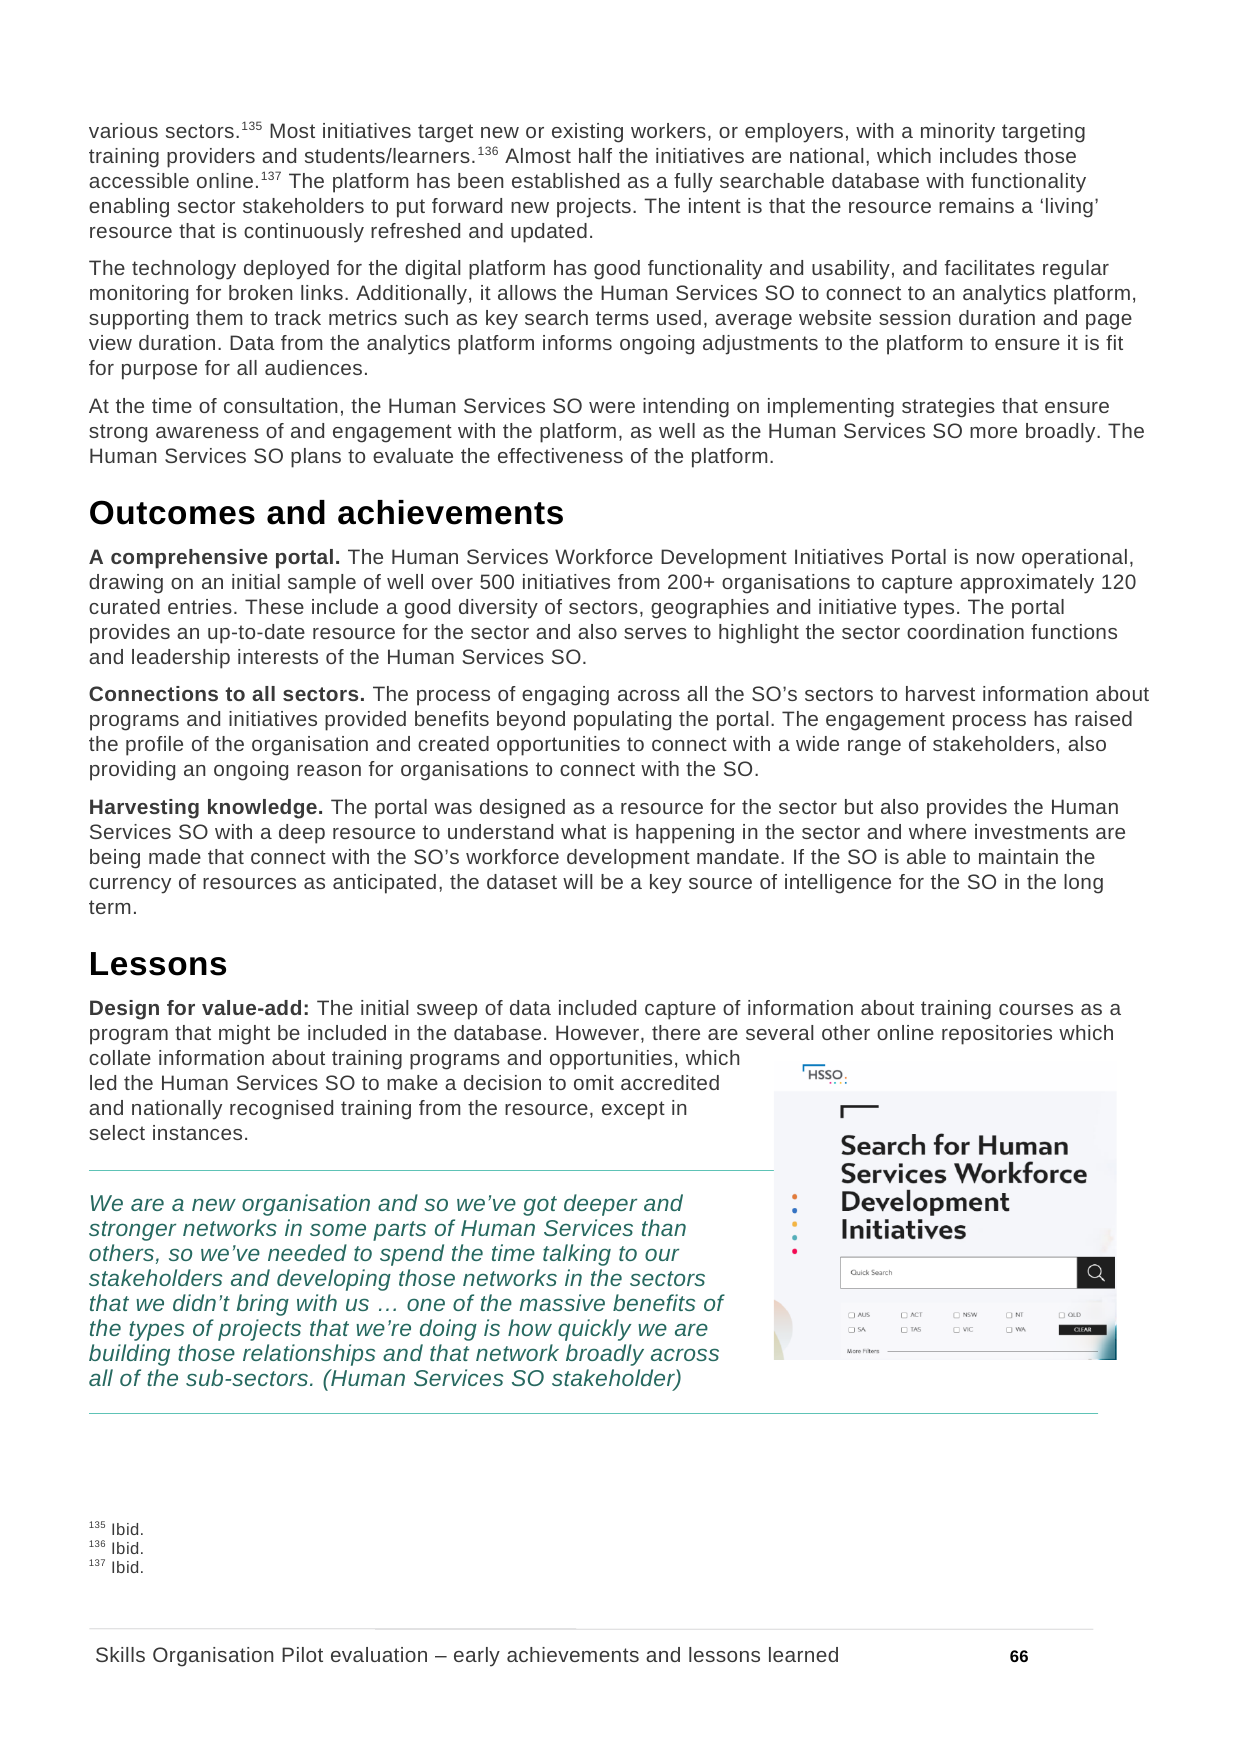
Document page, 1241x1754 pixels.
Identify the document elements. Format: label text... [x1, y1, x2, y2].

subtitle Outcomes and achievements [89, 493, 1152, 532]
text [89, 118, 1152, 243]
subtitle Lessons [89, 944, 1152, 982]
text Harvesting knowledge. The portal was designed as a resource for the sector but also provides the Human Services SO with a deep resource to understand what is happening in the sector and where investments are being made that connect with the SO’s workforce development mandate. If the SO is able to maintain the currency of resources as anticipated, the dataset will be a key source of intelligence for the SO in the long term. [89, 794, 1152, 919]
picture [773, 1061, 1117, 1360]
text Connections to all sectors. The process of engaging across all the SO’s sectors to harvest information about programs and initiatives provided benefits beyond populating the portal. The engagement process has raised the profile of the organisation and created opportunities to connect with a wide range of stakeholders, also providing an ongoing reason for organisations to connect with the SO. [89, 682, 1152, 782]
text A comprehensive portal. The Human Services Workforce Development Initiatives Portal is now operational, drawing on an initial sample of well over 500 initiatives from 200+ organisations to capture approximately 120 curated entries. These include a good diversity of sectors, geographies and initiative types. The portal provides an up-to-date resource for the sector and also serves to highlight the sector coordination functions and leadership interests of the Human Services SO. [89, 544, 1152, 669]
text We are a new organisation and so we’ve got deeper and stronger networks in some parts of Human Services than others, so we’ve needed to spend the time talking to our stakeholders and developing those networks in the sectors that we didn’t bring with us … one of the massive benefits of the types of projects that we’re doing is how quickly we are building those relationships and that network broadly across all of the sub-sectors. (Human Services SO stakeholder) [89, 1171, 1098, 1413]
text At the time of consultation, the Human Services SO were intending on implementing strategies that ensure strong awareness of and engagement with the platform, as well as the Human Services SO more broadly. The Human Services SO plans to evaluate the effectiveness of the platform. [89, 393, 1152, 468]
list Design for value-add: The initial sweep of data included capture of information about training courses as a program that might be included in the database. However, there are several other online repositories which collate information about training programs and opportunities, which led the Human Services SO to make a decision to omit accredited and nationally recognised training from the resource, except in select instances. [89, 995, 1152, 1145]
text The technology deployed for the digital platform has good functionality and usability, and facilitates regular monitoring for broken links. Additionally, it allows the Human Services SO to connect to an analytics platform, supporting them to track metrics such as key search terms used, average website session duration and page view duration. Data from the analytics platform informs ongoing adjustments to the platform to ensure it is fit for purpose for all audiences. [89, 256, 1152, 381]
